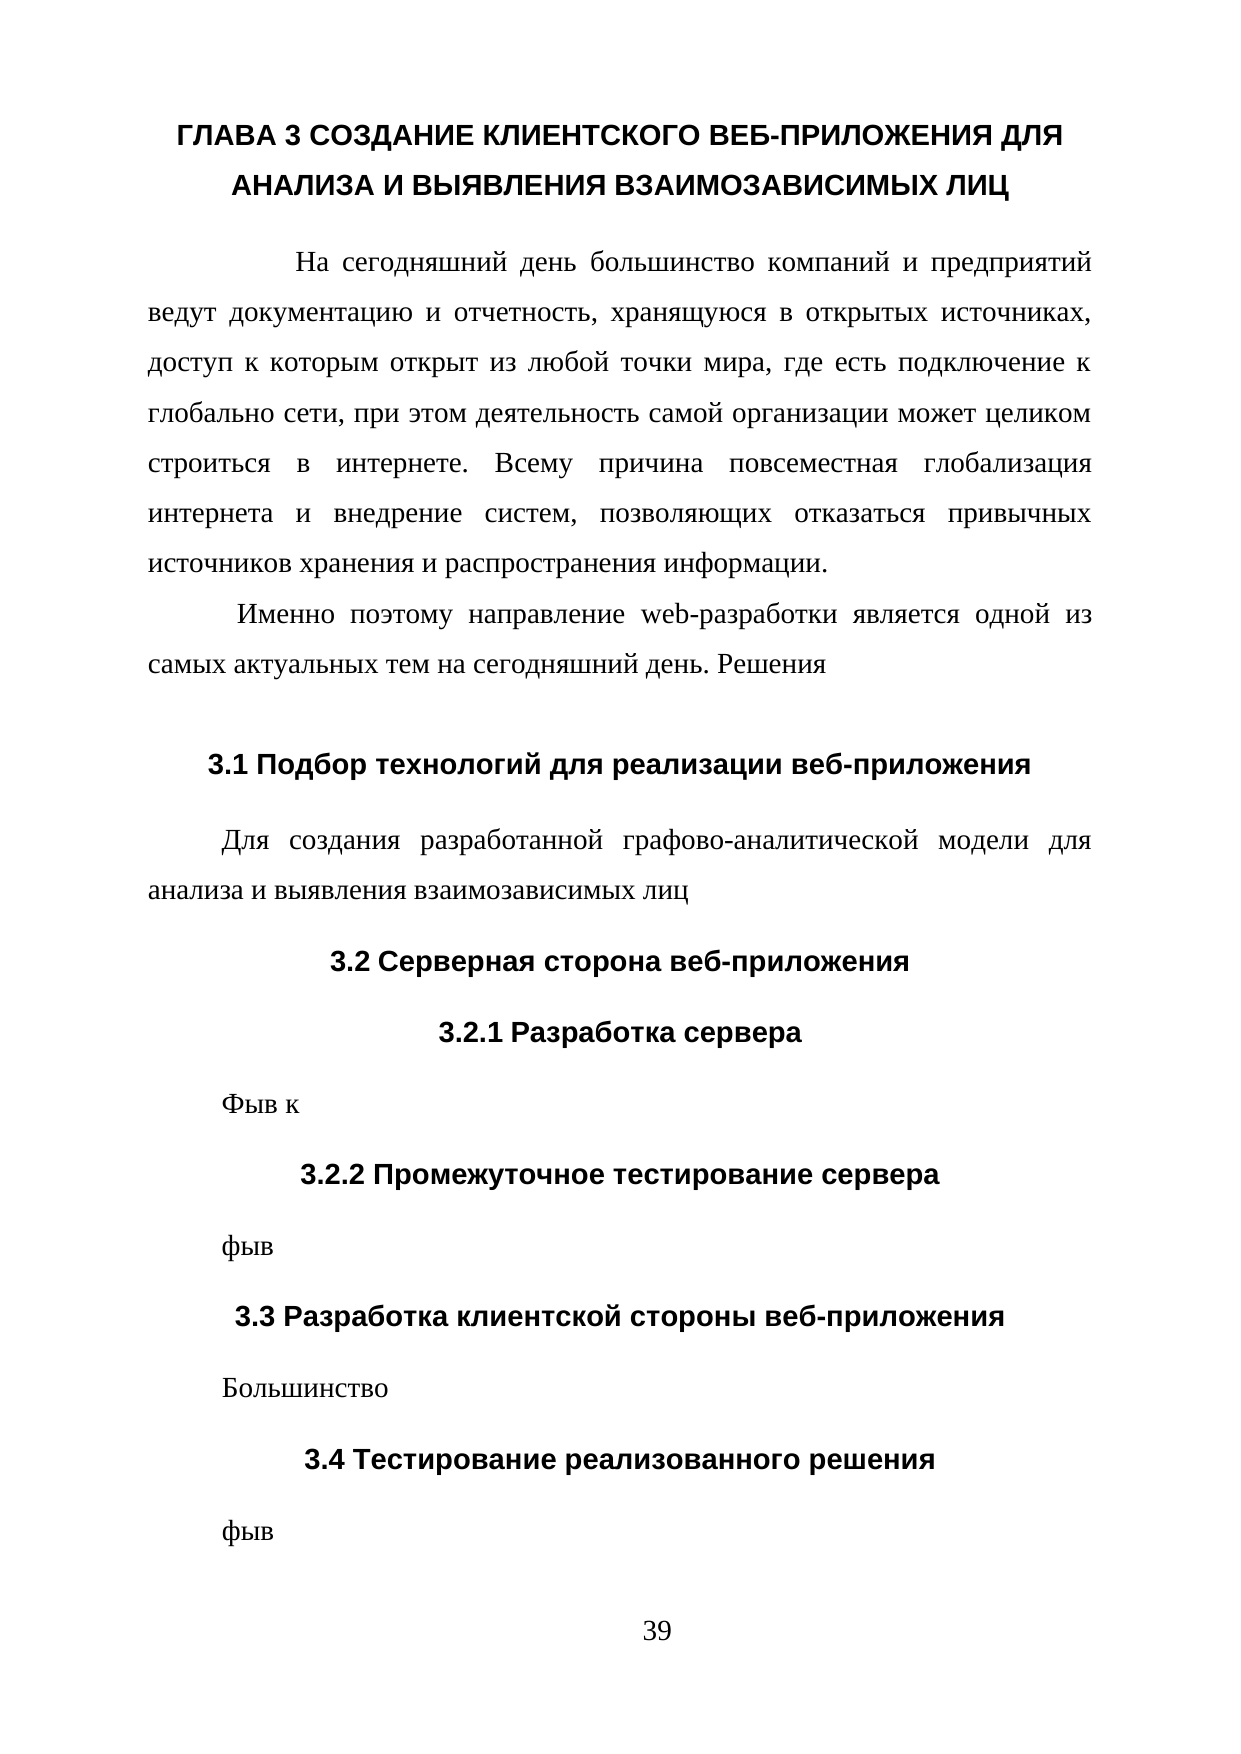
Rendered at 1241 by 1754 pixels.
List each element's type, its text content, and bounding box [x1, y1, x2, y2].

list Фыв к [148, 1086, 1092, 1119]
subtitle 3.4 Тестирование реализованного решения [148, 1442, 1092, 1475]
list фыв [148, 1228, 1092, 1262]
list 3.2.1 Разработка сервера [148, 1015, 1092, 1048]
list Для создания разработанной графово-аналитической модели для анализа и выявления взаимозависимых лиц [148, 822, 1092, 906]
text фыв [148, 1513, 1092, 1546]
list 3.2.2 Промежуточное тестирование сервера [148, 1157, 1092, 1191]
list 3.3 Разработка клиентской стороны веб-приложения [148, 1299, 1092, 1333]
subtitle 3.1 Подбор технологий для реализации веб-приложения [148, 747, 1092, 780]
text Именно поэтому направление web-разработки является одной из самых актуальных тем на сегодняшний день. Решения [148, 596, 1092, 680]
text ГЛАВА 3 СОЗДАНИЕ КЛИЕНТСКОГО ВЕБ-ПРИЛОЖЕНИЯ ДЛЯ АНАЛИЗА И ВЫЯВЛЕНИЯ ВЗАИМОЗАВИСИМЫХ ЛИЦ [148, 118, 1092, 202]
text Большинство [148, 1371, 1092, 1404]
text На сегодняшний день большинство компаний и предприятий ведут документацию и отчетность, хранящуюся в открытых источниках, доступ к которым открыт из любой точки мира, где есть подключение к глобально сети, при этом деятельность самой организации может целиком строиться в интернете. Всему причина повсеместная глобализация интернета и внедрение систем, позволяющих отказаться привычных источников хранения и распространения информации. [148, 244, 1092, 579]
list 3.2 Серверная сторона веб-приложения [148, 944, 1092, 977]
